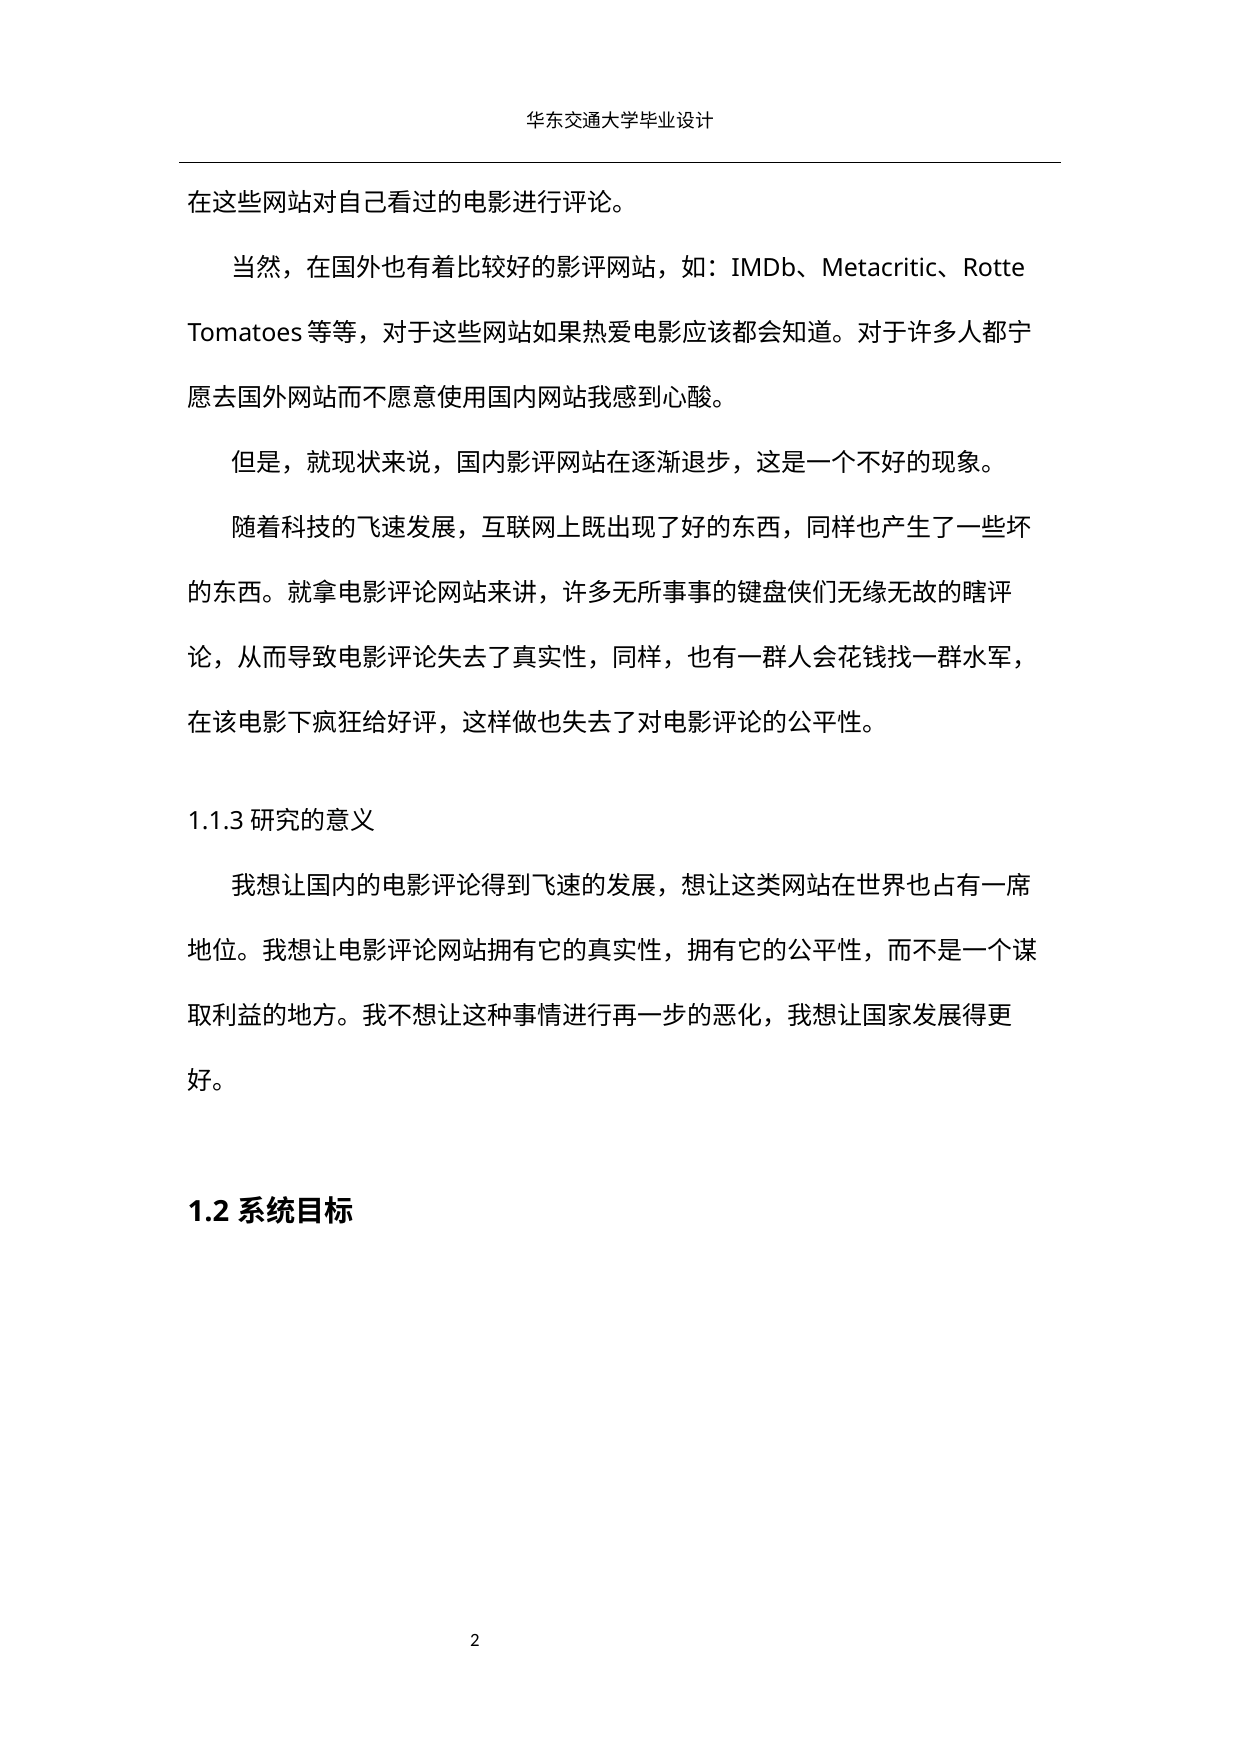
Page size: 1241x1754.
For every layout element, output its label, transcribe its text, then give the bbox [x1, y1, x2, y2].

list 系统目标 [187, 1176, 1053, 1241]
list 随着科技的飞速发展，互联网上既出现了好的东西，同样也产生了一些坏的东西。就拿电影评论网站来讲，许多无所事事的键盘侠们无缘无故的瞎评论，从而导致电影评论失去了真实性，同样，也有一群人会花钱找一群水军，在该电影下疯狂给好评，这样做也失去了对电影评论的公平性。 [187, 493, 1053, 753]
list 我想让国内的电影评论得到飞速的发展，想让这类网站在世界也占有一席地位。我想让电影评论网站拥有它的真实性，拥有它的公平性，而不是一个谋取利益的地方。我不想让这种事情进行再一步的恶化，我想让国家发展得更好。 [187, 851, 1053, 1111]
list 研究的意义 [187, 786, 1053, 851]
list 当然，在国外也有着比较好的影评网站，如：IMDb、Metacritic、Rotte Tomatoes等等，对于这些网站如果热爱电影应该都会知道。对于许多人都宁愿去国外网站而不愿意使用国内网站我感到心酸。 [187, 233, 1053, 428]
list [187, 168, 1053, 233]
list 但是，就现状来说，国内影评网站在逐渐退步，这是一个不好的现象。 [187, 428, 1053, 493]
